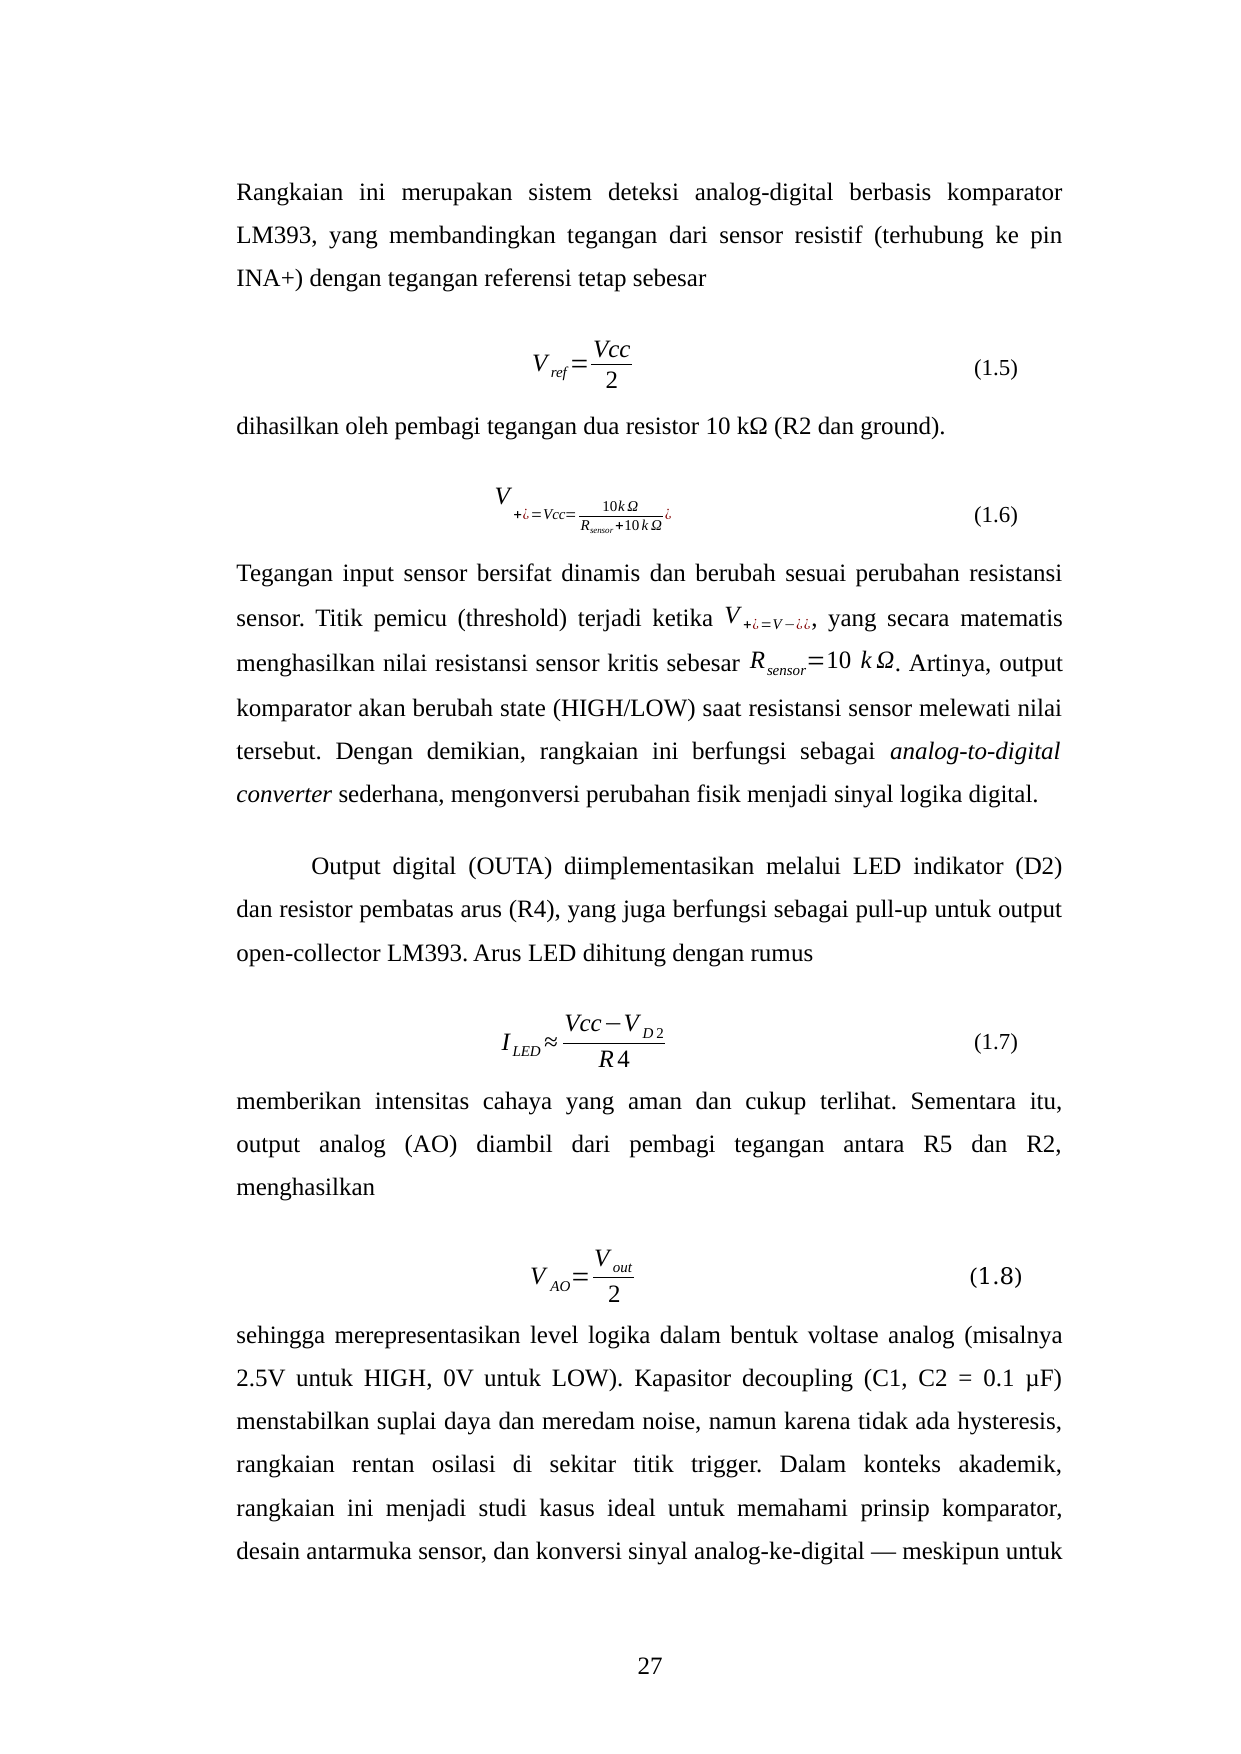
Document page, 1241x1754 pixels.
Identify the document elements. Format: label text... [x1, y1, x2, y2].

table_header [236, 483, 930, 558]
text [236, 1320, 1063, 1564]
table_header [236, 336, 930, 411]
text Output digital (OUTA) diimplementasikan melalui LED indikator (D2) dan resistor pembatas arus (R4), yang juga berfungsi sebagai pull-up untuk output open-collector LM393. Arus LED dihitung dengan rumus [236, 851, 1063, 966]
text Tegangan input sensor bersifat dinamis dan berubah sesuai perubahan resistansi sensor. Titik pemicu (threshold) terjadi ketika , yang secara matematis menghasilkan nilai resistansi sensor kritis sebesar . Artinya, output komparator akan berubah state (HIGH/LOW) saat resistansi sensor melewati nilai tersebut. Dengan demikian, rangkaian ini berfungsi sebagai analog-to-digital converter sederhana, mengonversi perubahan fisik menjadi sinyal logika digital. [236, 558, 1063, 808]
table_header (1.7) [930, 1010, 1062, 1086]
text memberikan intensitas cahaya yang aman dan cukup terlihat. Sementara itu, output analog (AO) diambil dari pembagi tegangan antara R5 dan R2, menghasilkan [236, 1086, 1063, 1201]
text dihasilkan oleh pembagi tegangan dua resistor 10 kΩ (R2 dan ground). [236, 411, 1063, 439]
table_header (1.5) [930, 336, 1062, 411]
table_header [236, 1244, 930, 1320]
table_header (1.6) [930, 483, 1062, 558]
text Rangkaian ini merupakan sistem deteksi analog-digital berbasis komparator LM393, yang membandingkan tegangan dari sensor resistif (terhubung ke pin INA+) dengan tegangan referensi tetap sebesar [236, 177, 1063, 292]
table_header (1.8) [930, 1244, 1062, 1320]
table_header [236, 1010, 930, 1086]
